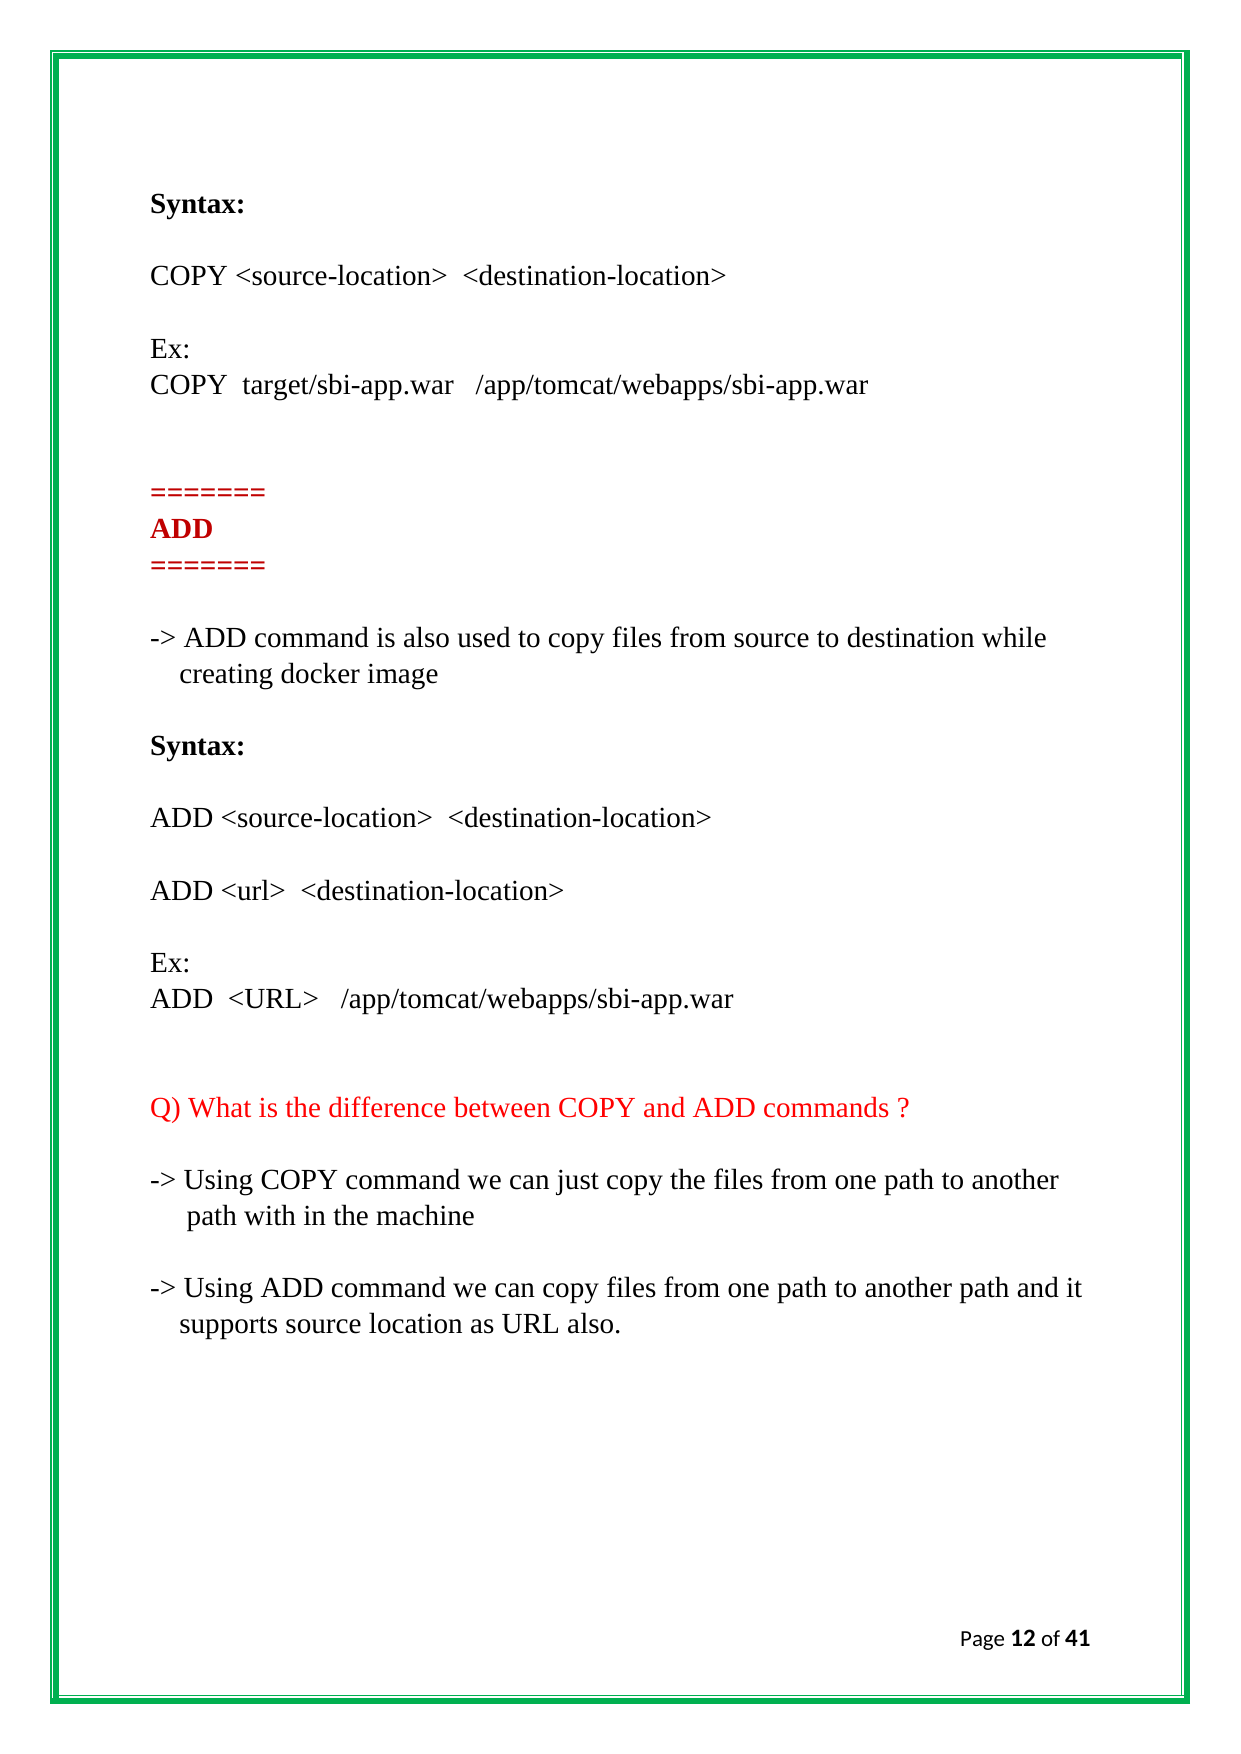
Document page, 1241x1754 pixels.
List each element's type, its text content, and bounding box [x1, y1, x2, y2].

text COPY <source-location> <destination-location> [150, 258, 1090, 292]
text creating docker image [150, 656, 1090, 689]
text Q) What is the difference between COPY and ADD commands ? [150, 1090, 1090, 1123]
text ADD [150, 511, 1090, 545]
text ======= [150, 475, 1090, 509]
text Syntax: [150, 728, 1090, 762]
text ======= [150, 548, 1090, 581]
text COPY target/sbi-app.war /app/tomcat/webapps/sbi-app.war [150, 367, 1090, 400]
text ADD <URL> /app/tomcat/webapps/sbi-app.war [150, 981, 1090, 1015]
text path with in the machine [150, 1198, 1090, 1232]
text -> ADD command is also used to copy files from source to destination while [150, 620, 1090, 653]
text supports source location as URL also. [150, 1307, 1090, 1340]
text Ex: [150, 331, 1090, 364]
text -> Using ADD command we can copy files from one path to another path and it [150, 1271, 1090, 1304]
text Ex: [150, 945, 1090, 979]
text Syntax: [150, 186, 1090, 220]
text -> Using COPY command we can just copy the files from one path to another [150, 1162, 1090, 1196]
text ADD <url> <destination-location> [150, 873, 1090, 906]
text ADD <source-location> <destination-location> [150, 801, 1090, 834]
